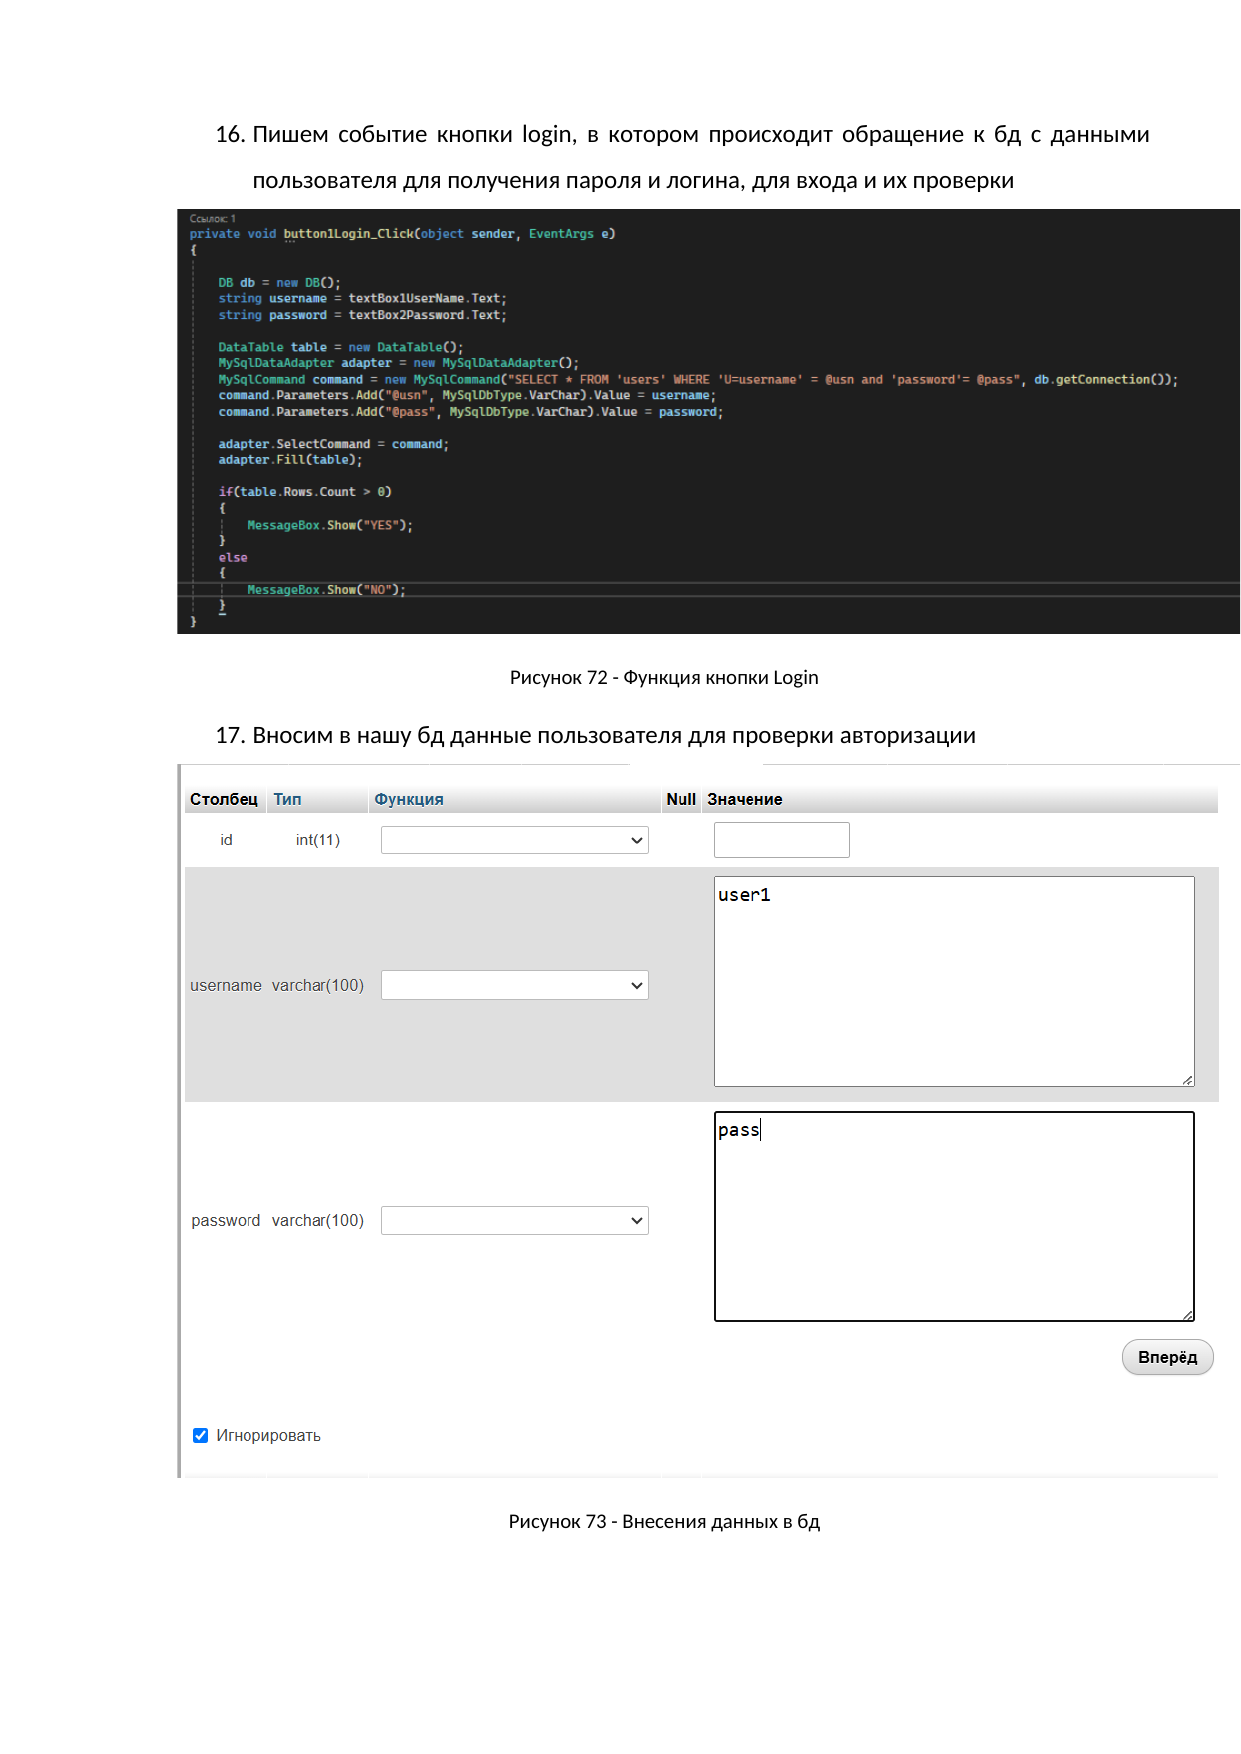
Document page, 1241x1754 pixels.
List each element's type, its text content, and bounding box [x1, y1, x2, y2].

text Рисунок 73 - Внесения данных в бд [177, 1508, 1152, 1533]
text Рисунок 72 - Функция кнопки Login [177, 664, 1152, 689]
picture [177, 209, 1241, 634]
list Пишем событие кнопки login, в котором происходит обращение к бд с данными пользователя для получения пароля и логина, для входа и их проверки [215, 118, 1152, 194]
list Вносим в нашу бд данные пользователя для проверки авторизации [215, 719, 1152, 749]
picture [177, 764, 1241, 1478]
